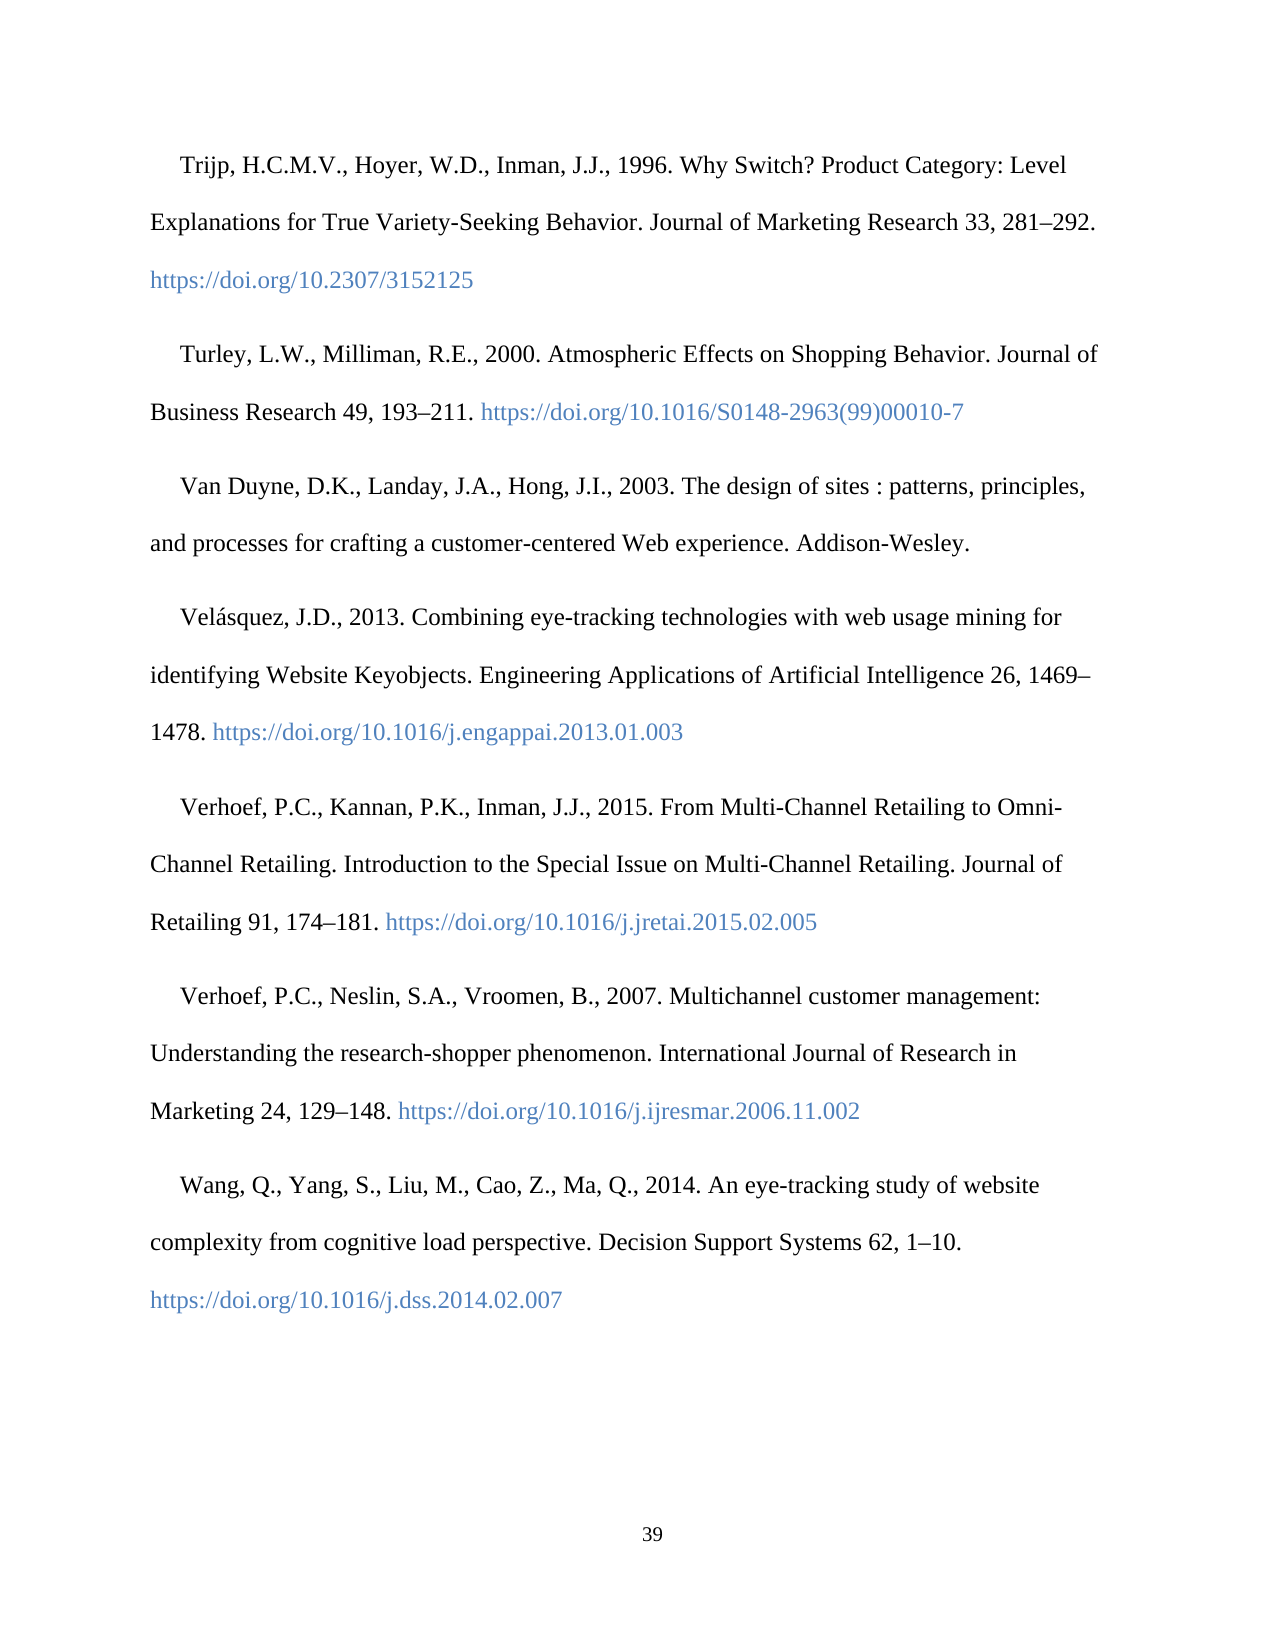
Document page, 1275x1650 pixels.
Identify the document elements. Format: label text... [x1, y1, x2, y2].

text Van Duyne, D.K., Landay, J.A., Hong, J.I., 2003. The design of sites : patterns, principles, and processes for crafting a customer-centered Web experience. Addison-Wesley. [150, 471, 1125, 557]
text Turley, L.W., Milliman, R.E., 2000. Atmospheric Effects on Shopping Behavior. Journal of Business Research 49, 193–211. https://doi.org/10.1016/S0148-2963(99)00010-7 [150, 339, 1125, 425]
text Velásquez, J.D., 2013. Combining eye-tracking technologies with web usage mining for identifying Website Keyobjects. Engineering Applications of Artificial Intelligence 26, 1469–1478. https://doi.org/10.1016/j.engappai.2013.01.003 [150, 602, 1125, 746]
text Verhoef, P.C., Neslin, S.A., Vroomen, B., 2007. Multichannel customer management: Understanding the research-shopper phenomenon. International Journal of Research in Marketing 24, 129–148. https://doi.org/10.1016/j.ijresmar.2006.11.002 [150, 981, 1125, 1124]
text Wang, Q., Yang, S., Liu, M., Cao, Z., Ma, Q., 2014. An eye-tracking study of website complexity from cognitive load perspective. Decision Support Systems 62, 1–10. https://doi.org/10.1016/j.dss.2014.02.007 [150, 1170, 1125, 1314]
text Verhoef, P.C., Kannan, P.K., Inman, J.J., 2015. From Multi-Channel Retailing to Omni-Channel Retailing. Introduction to the Special Issue on Multi-Channel Retailing. Journal of Retailing 91, 174–181. https://doi.org/10.1016/j.jretai.2015.02.005 [150, 792, 1125, 935]
text Trijp, H.C.M.V., Hoyer, W.D., Inman, J.J., 1996. Why Switch? Product Category: Level Explanations for True Variety-Seeking Behavior. Journal of Marketing Research 33, 281–292. https://doi.org/10.2307/3152125 [150, 150, 1125, 294]
